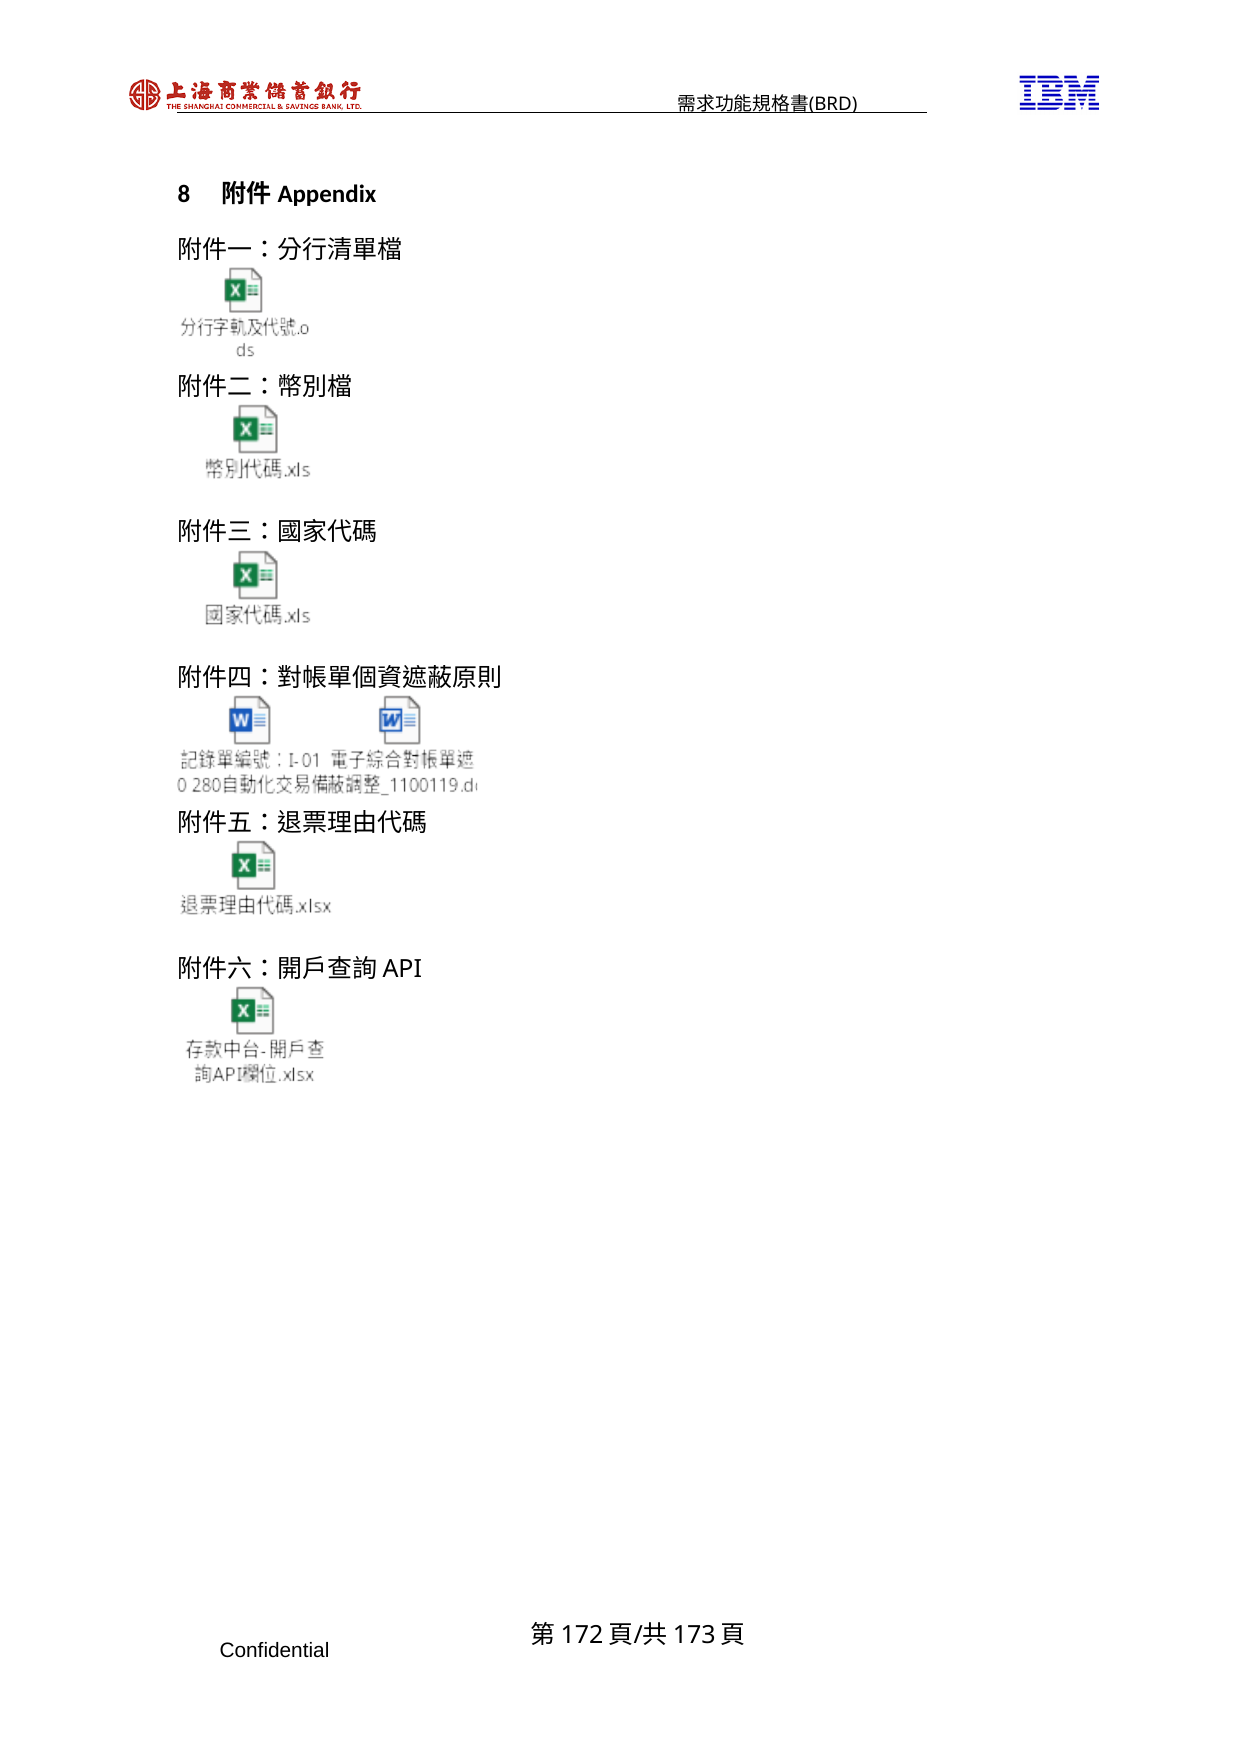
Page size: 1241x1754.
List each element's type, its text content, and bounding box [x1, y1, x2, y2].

subtitle 附件 Appendix [177, 169, 1122, 210]
text 附件五：退票理由代碼 [177, 803, 1122, 839]
text 附件二：幣別檔 [177, 366, 1122, 403]
text 附件四：對帳單個資遮蔽原則 [177, 657, 1122, 693]
text 附件一：分行清單檔 [177, 229, 1122, 265]
text 附件六：開戶查詢API [177, 948, 1122, 984]
text 附件三：國家代碼 [177, 512, 1122, 548]
picture [122, 77, 369, 113]
